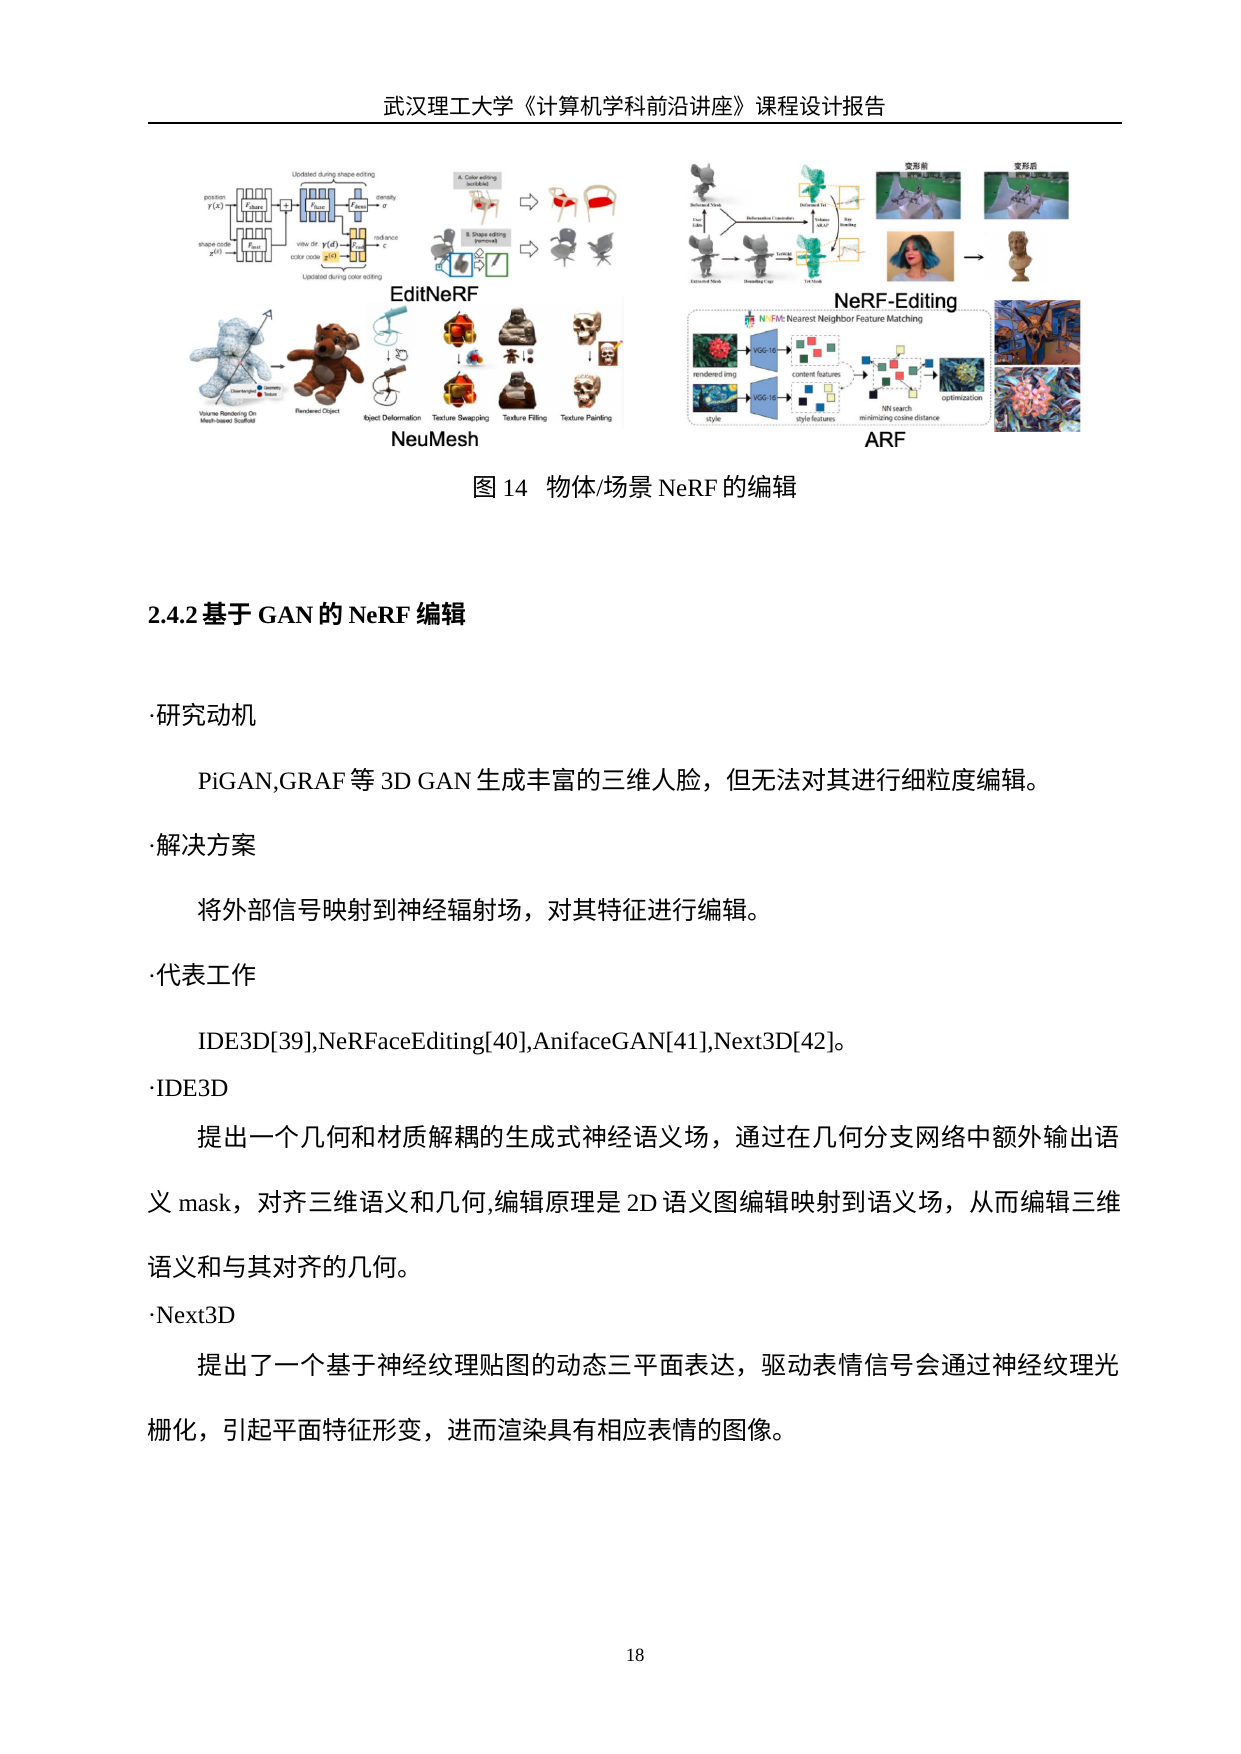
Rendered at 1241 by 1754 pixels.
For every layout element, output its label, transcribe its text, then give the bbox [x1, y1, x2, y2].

text 提出了一个基于神经纹理贴图的动态三平面表达，驱动表情信号会通过神经纹理光栅化，引起平面特征形变，进而渲染具有相应表情的图像。 [148, 1331, 1122, 1461]
text ·IDE3D [148, 1071, 1122, 1103]
text ·代表工作 [148, 941, 1122, 1006]
text ·Next3D [148, 1298, 1122, 1331]
text 图14 物体/场景NeRF的编辑 [148, 453, 1122, 518]
text ·研究动机 [148, 681, 1122, 746]
picture [154, 160, 1116, 452]
text PiGAN,GRAF等3D GAN生成丰富的三维人脸，但无法对其进行细粒度编辑。 [148, 746, 1122, 811]
text 提出一个几何和材质解耦的生成式神经语义场，通过在几何分支网络中额外输出语义mask，对齐三维语义和几何,编辑原理是2D语义图编辑映射到语义场，从而编辑三维语义和与其对齐的几何。 [148, 1103, 1122, 1298]
text 2.4.2基于GAN的NeRF编辑 [148, 580, 1122, 645]
text ·解决方案 [148, 811, 1122, 876]
text IDE3D[39],NeRFaceEditing[40],AnifaceGAN[41],Next3D[42]。 [148, 1006, 1122, 1071]
text 将外部信号映射到神经辐射场，对其特征进行编辑。 [148, 876, 1122, 941]
